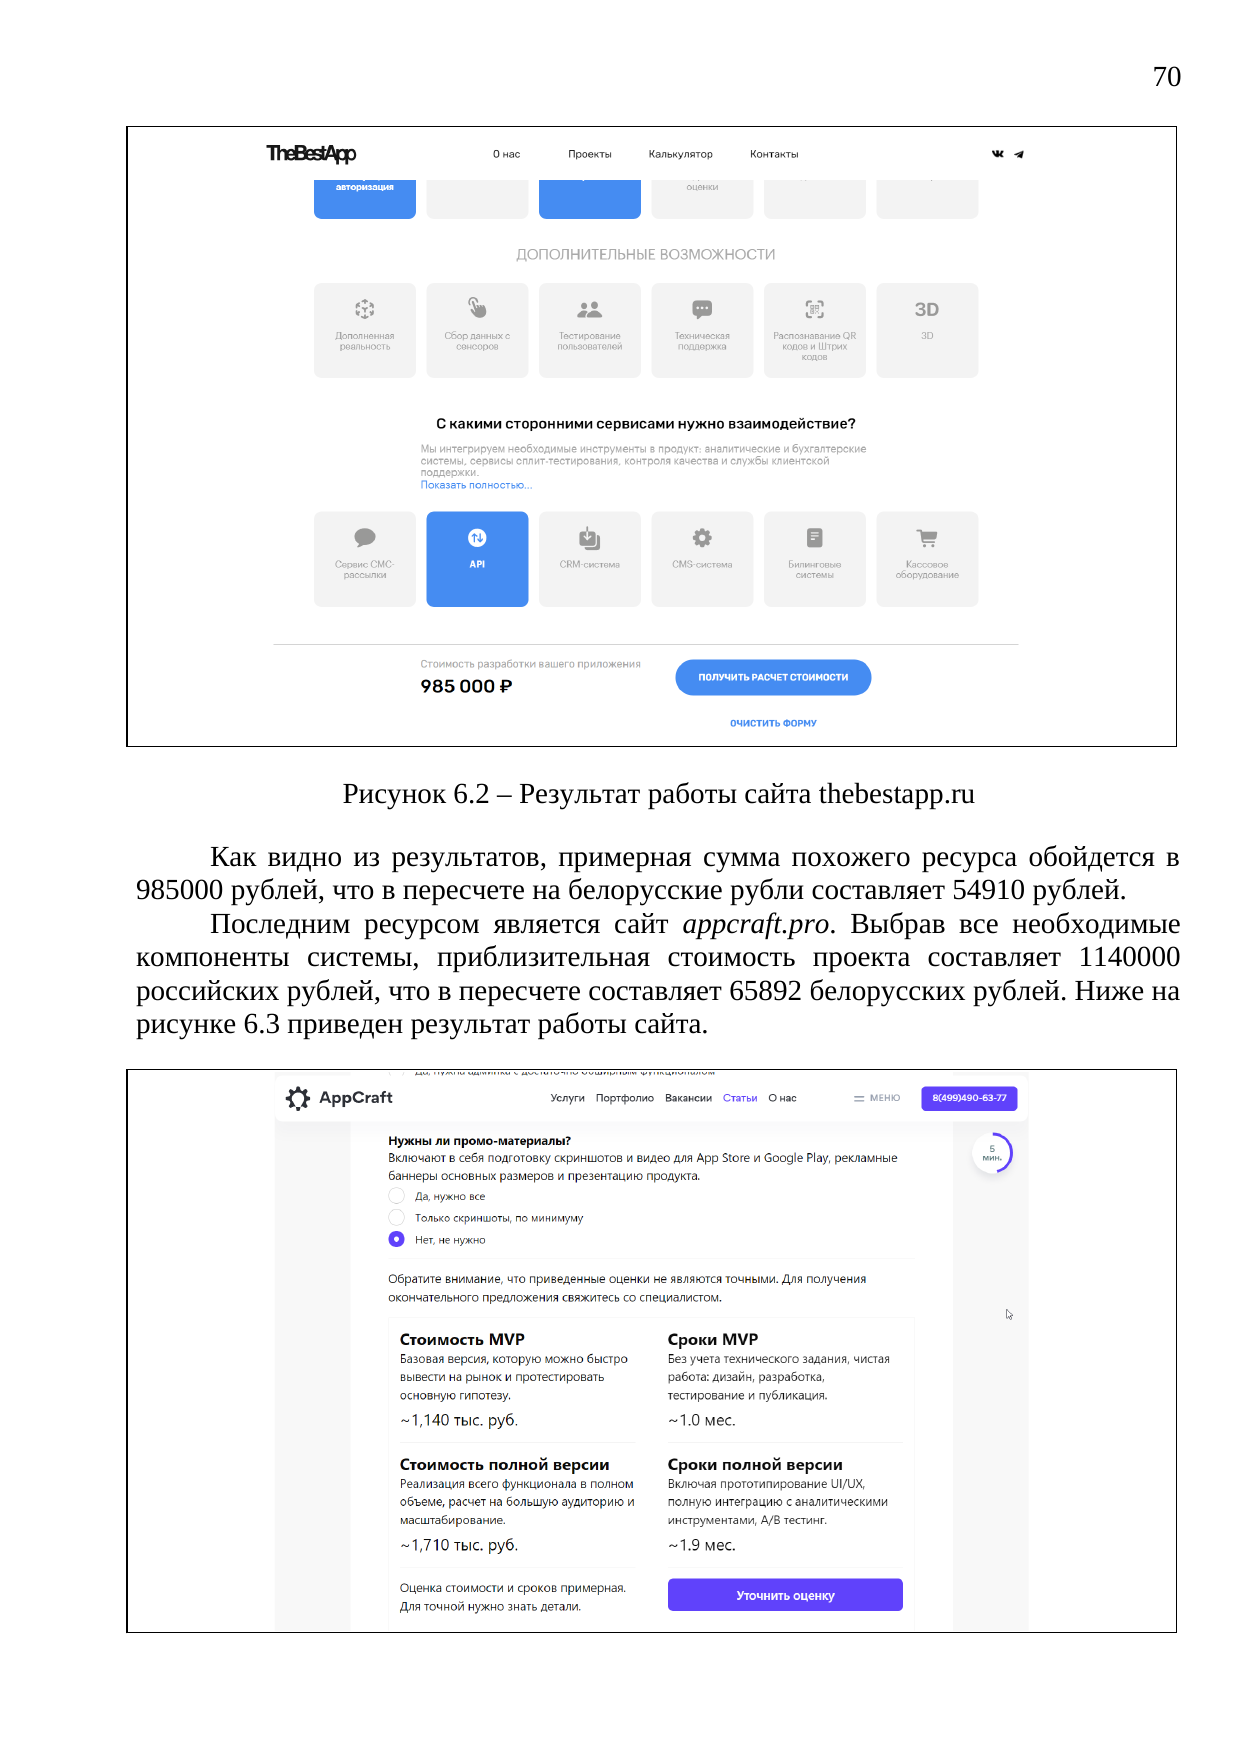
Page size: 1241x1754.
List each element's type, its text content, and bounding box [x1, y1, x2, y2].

text Рисунок 6.2 – Результат работы сайта thebestapp.ru [136, 776, 1181, 809]
text Последним ресурсом является сайт appcraft.pro. Выбрав все необходимые компоненты системы, приблизительная стоимость проекта составляет 1140000 российских рублей, что в пересчете составляет 65892 белорусских рублей. Ниже на рисунке 6.3 приведен результат работы сайта. [136, 906, 1181, 1040]
picture [261, 129, 1043, 744]
picture [274, 1072, 1029, 1631]
text Как видно из результатов, примерная сумма похожего ресурса обойдется в 985000 рублей, что в пересчете на белорусские рубли составляет 54910 рублей. [136, 839, 1181, 906]
